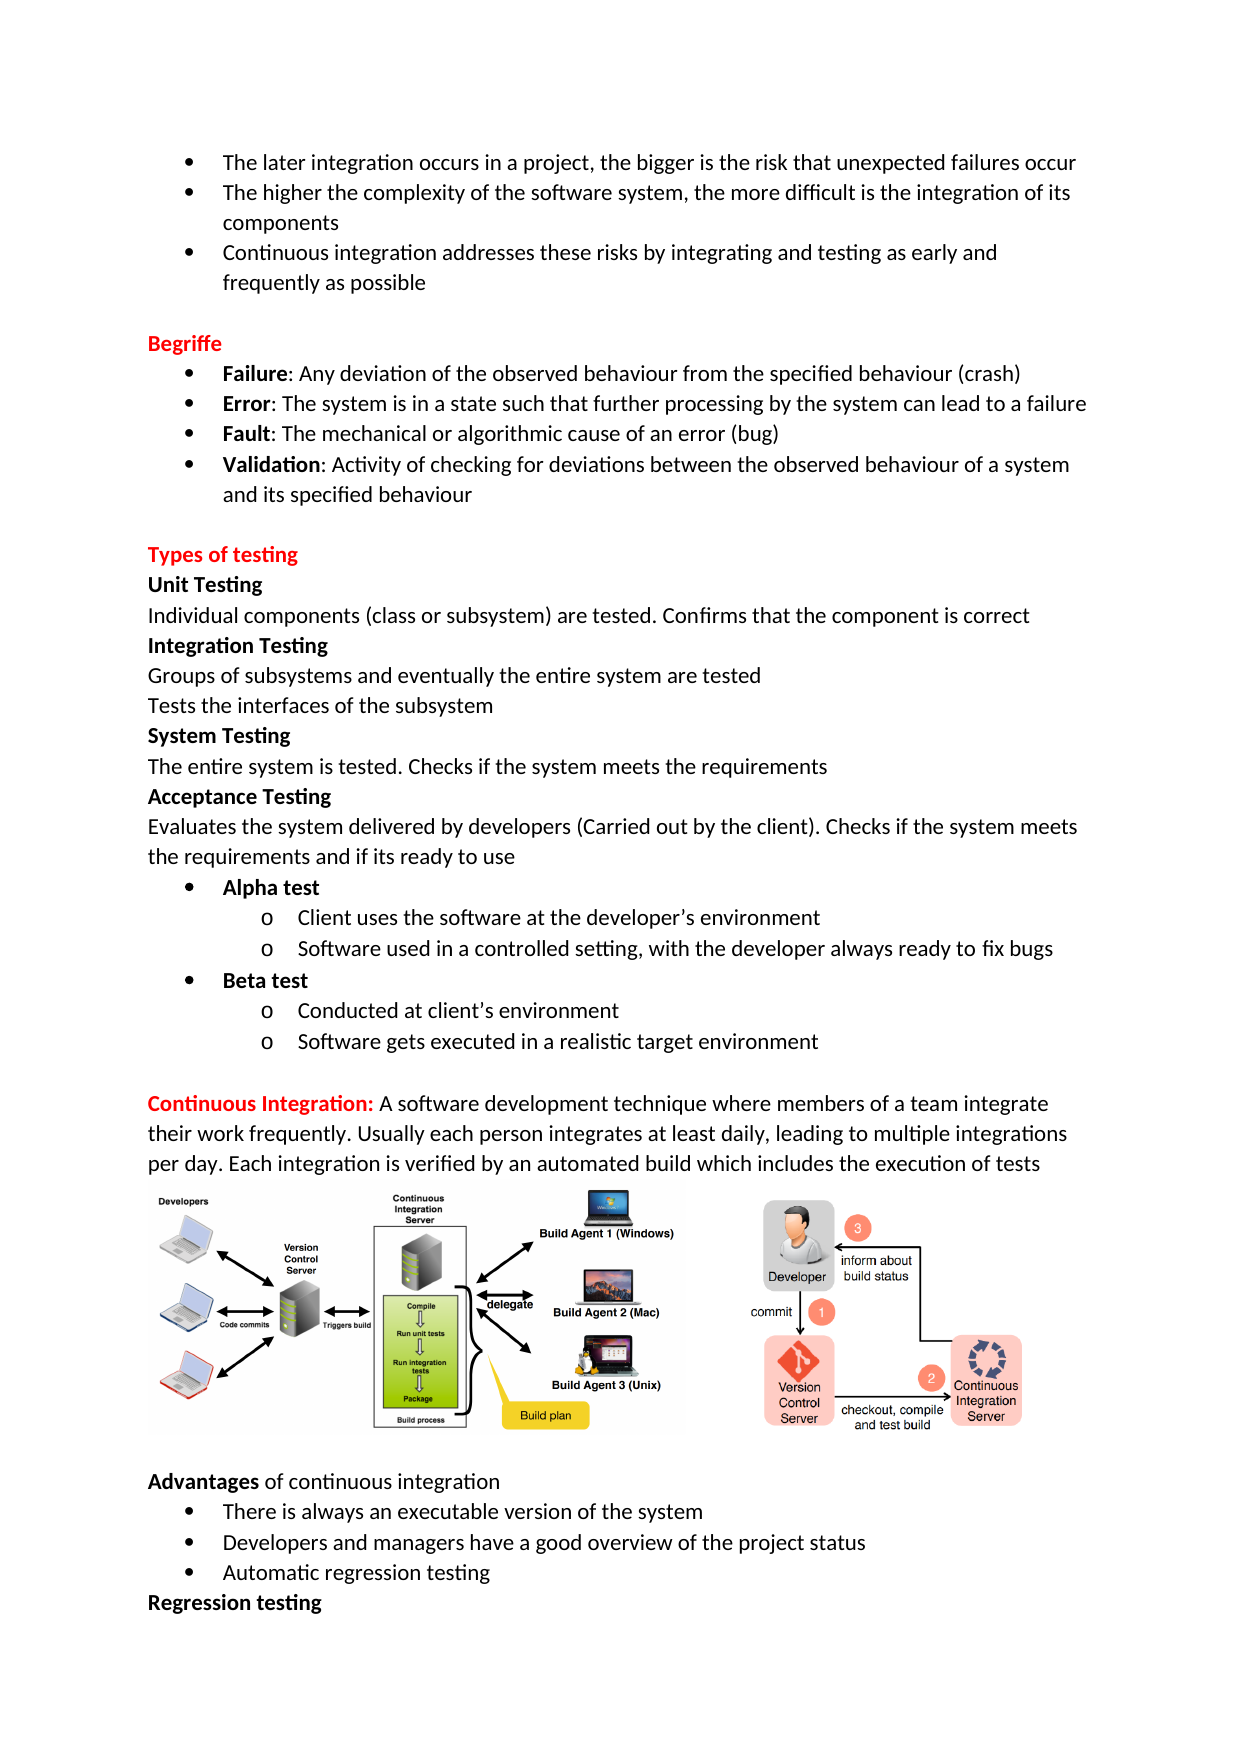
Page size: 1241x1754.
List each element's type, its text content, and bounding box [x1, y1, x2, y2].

list Beta test [185, 966, 1093, 994]
picture [732, 1179, 1027, 1430]
list Automatic regression testing [185, 1558, 1093, 1586]
list Developers and managers have a good overview of the project status [185, 1528, 1093, 1556]
text Individual components (class or subsystem) are tested. Confirms that the component is correct [148, 601, 1093, 629]
list Error: The system is in a state such that further processing by the system can lead to a failure [185, 389, 1093, 417]
text Types of testing [148, 540, 1093, 568]
text Tests the interfaces of the subsystem [148, 691, 1093, 719]
text Advantages of continuous integration [148, 1467, 1093, 1495]
text Regression testing [148, 1588, 1093, 1616]
list The higher the complexity of the software system, the more difficult is the integration of its components [185, 178, 1093, 236]
list The later integration occurs in a project, the bigger is the risk that unexpected failures occur [185, 148, 1093, 176]
list There is always an executable version of the system [185, 1497, 1093, 1526]
text Integration Testing [148, 631, 1093, 659]
list Validation: Activity of checking for deviations between the observed behaviour of a system and its specified behaviour [185, 450, 1093, 508]
text Begriffe [148, 329, 1093, 357]
text Unit Testing [148, 571, 1093, 598]
text Groups of subsystems and eventually the entire system are tested [148, 661, 1093, 689]
text Acceptance Testing [148, 782, 1093, 810]
list Conducted at client’s environment [260, 996, 1093, 1025]
picture [147, 1179, 686, 1435]
list Client uses the software at the developer’s environment [260, 903, 1093, 932]
list Alpha test [185, 873, 1093, 901]
list Software gets executed in a realistic target environment [260, 1027, 1093, 1057]
list Continuous integration addresses these risks by integrating and testing as early and frequently as possible [185, 238, 1093, 296]
text Continuous Integration: A software development technique where members of a team integrate their work frequently. Usually each person integrates at least daily, leading to multiple integrations per day. Each integration is verified by an automated build which includes the execution of tests [148, 1089, 1093, 1177]
text The entire system is tested. Checks if the system meets the requirements [148, 752, 1093, 780]
list Failure: Any deviation of the observed behaviour from the specified behaviour (crash) [185, 359, 1093, 387]
text System Testing [148, 722, 1093, 749]
text Evaluates the system delivered by developers (Carried out by the client). Checks if the system meets the requirements and if its ready to use [148, 812, 1093, 870]
list Software used in a controlled setting, with the developer always ready to fix bugs [260, 934, 1093, 963]
list Fault: The mechanical or algorithmic cause of an error (bug) [185, 419, 1093, 447]
